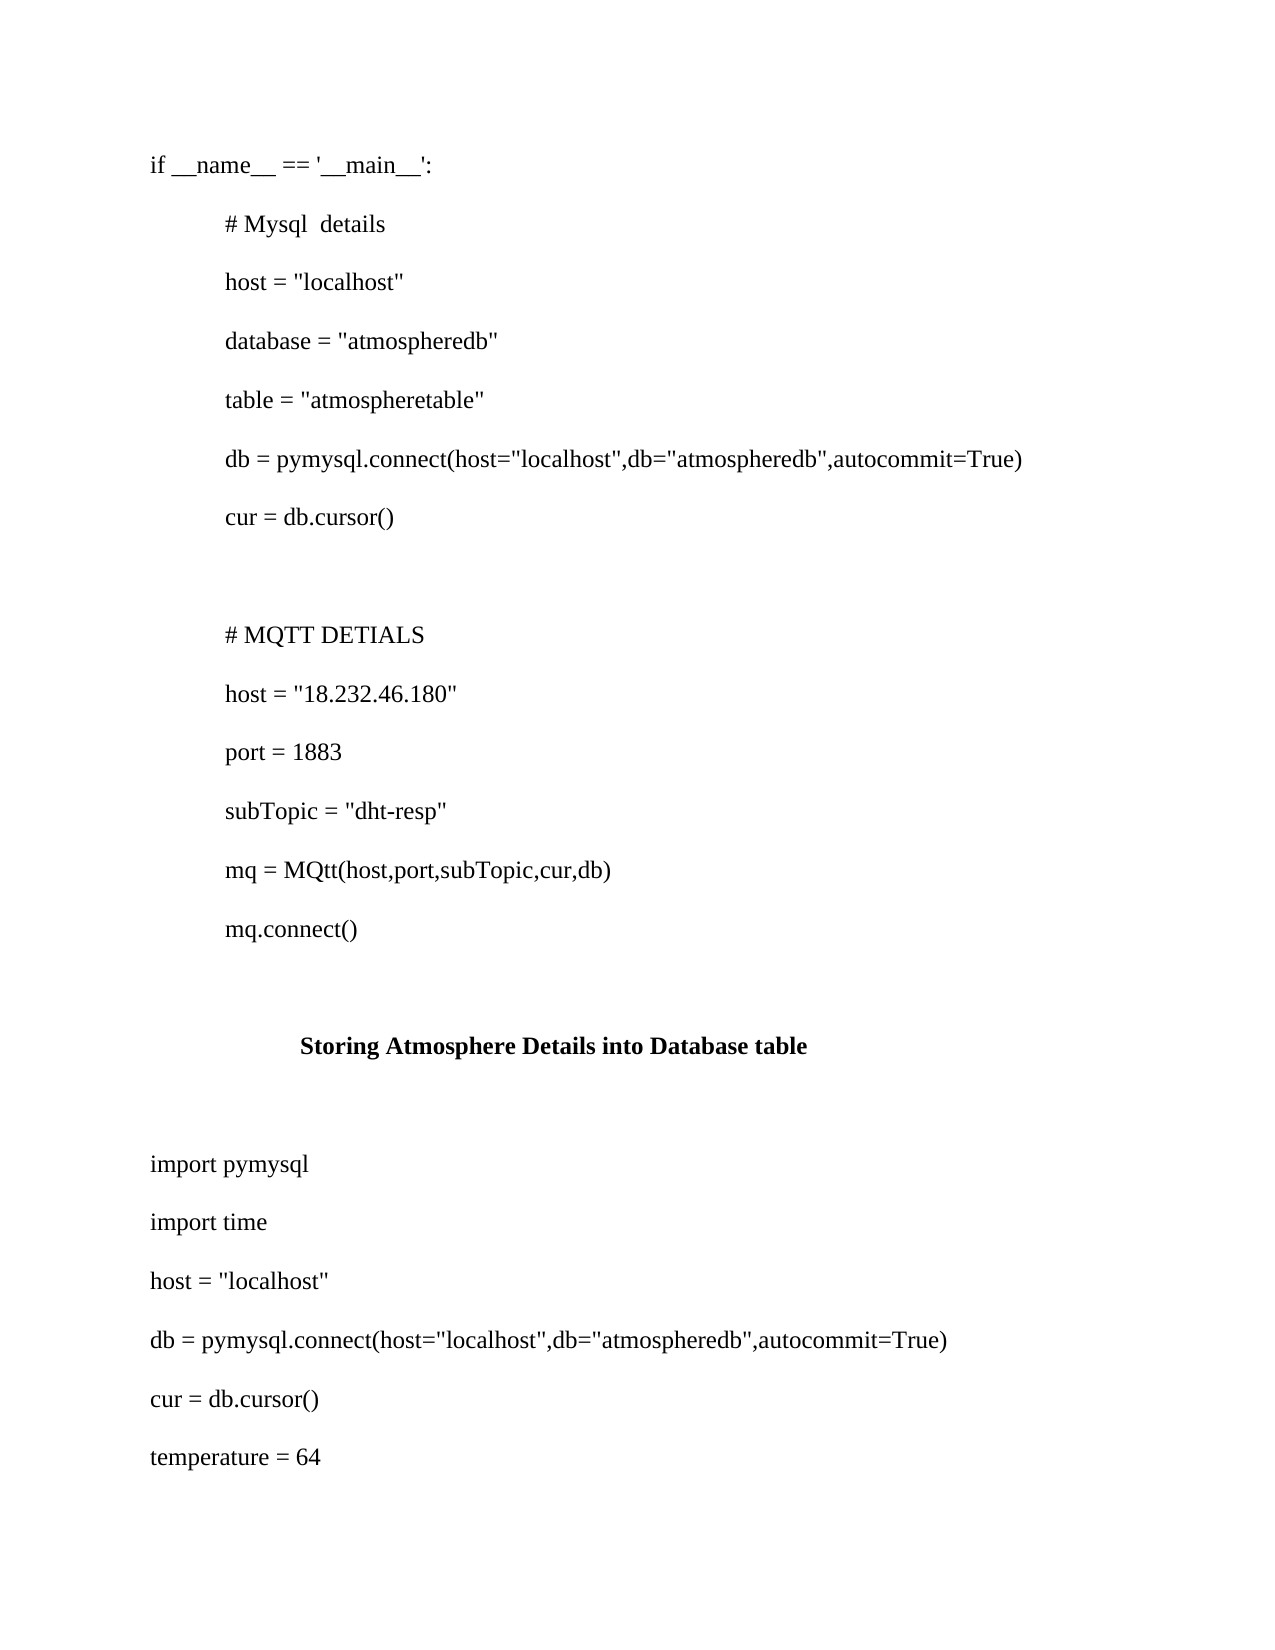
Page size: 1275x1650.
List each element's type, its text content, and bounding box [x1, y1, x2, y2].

text host = "localhost" [150, 1266, 1125, 1295]
text port = 1883 [150, 737, 1125, 766]
text if __name__ == '__main__': [150, 150, 1125, 179]
text import pymysql [150, 1149, 1125, 1177]
text cur = db.cursor() [150, 1384, 1125, 1412]
text # Mysql details [150, 209, 1125, 237]
text cur = db.cursor() [150, 502, 1125, 531]
text host = "localhost" [150, 267, 1125, 296]
text import time [150, 1207, 1125, 1236]
text temperature = 64 [150, 1442, 1125, 1471]
text mq = MQtt(host,port,subTopic,cur,db) [150, 855, 1125, 884]
text mq.connect() [150, 914, 1125, 942]
text subTopic = "dht-resp" [150, 796, 1125, 825]
text database = "atmospheredb" [150, 326, 1125, 355]
text db = pymysql.connect(host="localhost",db="atmospheredb",autocommit=True) [150, 444, 1125, 472]
text table = "atmospheretable" [150, 385, 1125, 414]
text Storing Atmosphere Details into Database table [150, 1031, 1125, 1060]
text # MQTT DETIALS [150, 620, 1125, 649]
text host = "18.232.46.180" [150, 679, 1125, 707]
text db = pymysql.connect(host="localhost",db="atmospheredb",autocommit=True) [150, 1325, 1125, 1354]
